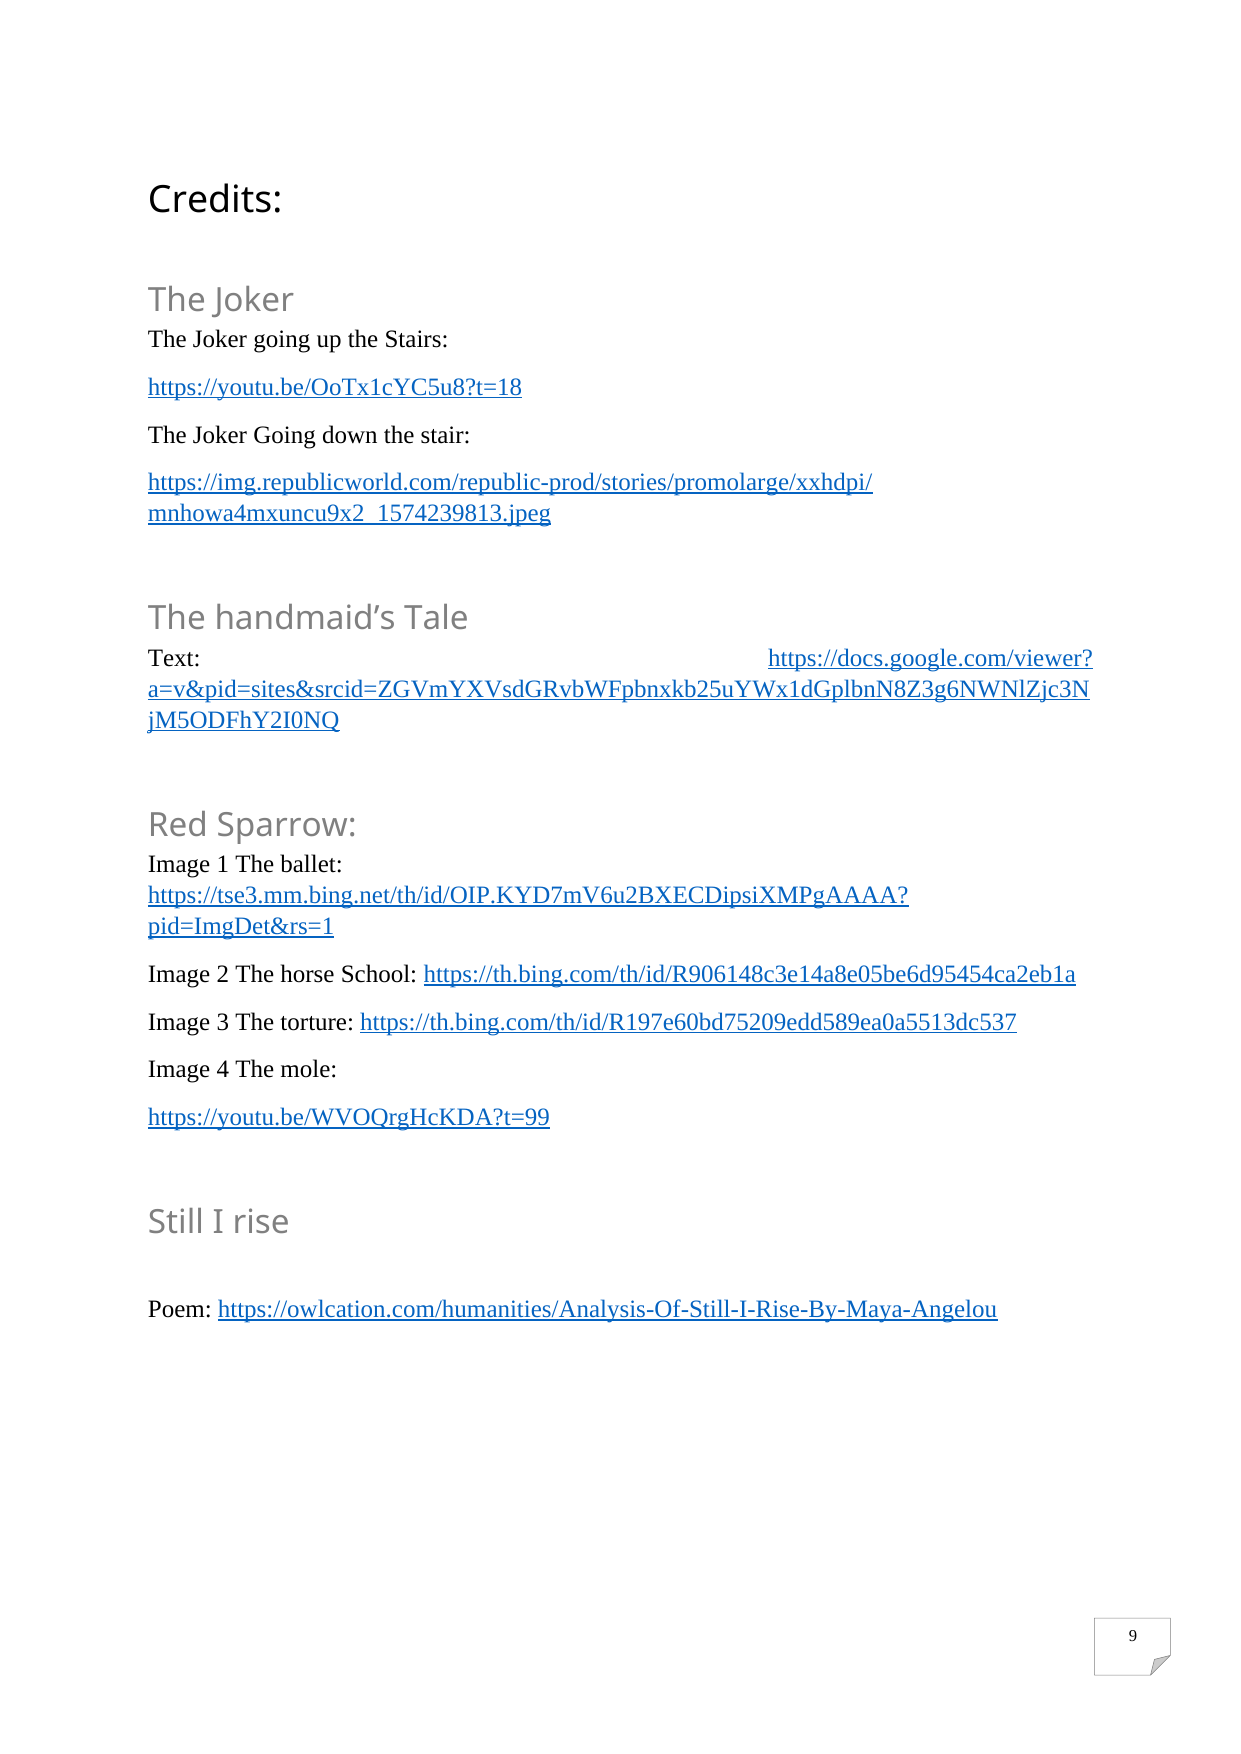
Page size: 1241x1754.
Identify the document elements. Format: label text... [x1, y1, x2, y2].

text Image 3 The torture: https://th.bing.com/th/id/R197e60bd75209edd589ea0a5513dc537 [148, 1007, 1093, 1036]
subtitle Red Sparrow: [148, 800, 1093, 846]
subtitle Still I rise [148, 1198, 1093, 1243]
text The Joker going up the Stairs: [148, 324, 1093, 353]
text Image 1 The ballet: https://tse3.mm.bing.net/th/id/OIP.KYD7mV6u2BXECDipsiXMPgAAAA?pid=ImgDet&rs=1 [148, 849, 1093, 940]
text https://img.republicworld.com/republic-prod/stories/promolarge/xxhdpi/mnhowa4mxuncu9x2_1574239813.jpeg [148, 467, 1093, 527]
text Image 2 The horse School: https://th.bing.com/th/id/R906148c3e14a8e05be6d95454ca2eb1a [148, 959, 1093, 988]
subtitle Credits: [148, 173, 1093, 224]
text Poem: https://owlcation.com/humanities/Analysis-Of-Still-I-Rise-By-Maya-Angelou [148, 1294, 1093, 1323]
text https://youtu.be/OoTx1cYC5u8?t=18 [148, 372, 1093, 401]
subtitle The Joker [148, 275, 1093, 321]
text Text: https://docs.google.com/viewer?a=v&pid=sites&srcid=ZGVmYXVsdGRvbWFpbnxkb25uYWx1dGplbnN8Z3g6NWNlZjc3NjM5ODFhY2I0NQ [148, 643, 1093, 734]
text Image 4 The mole: [148, 1054, 1093, 1083]
text https://youtu.be/WVOQrgHcKDA?t=99 [148, 1102, 1093, 1131]
subtitle The handmaid’s Tale [148, 594, 1093, 639]
text The Joker Going down the stair: [148, 420, 1093, 448]
